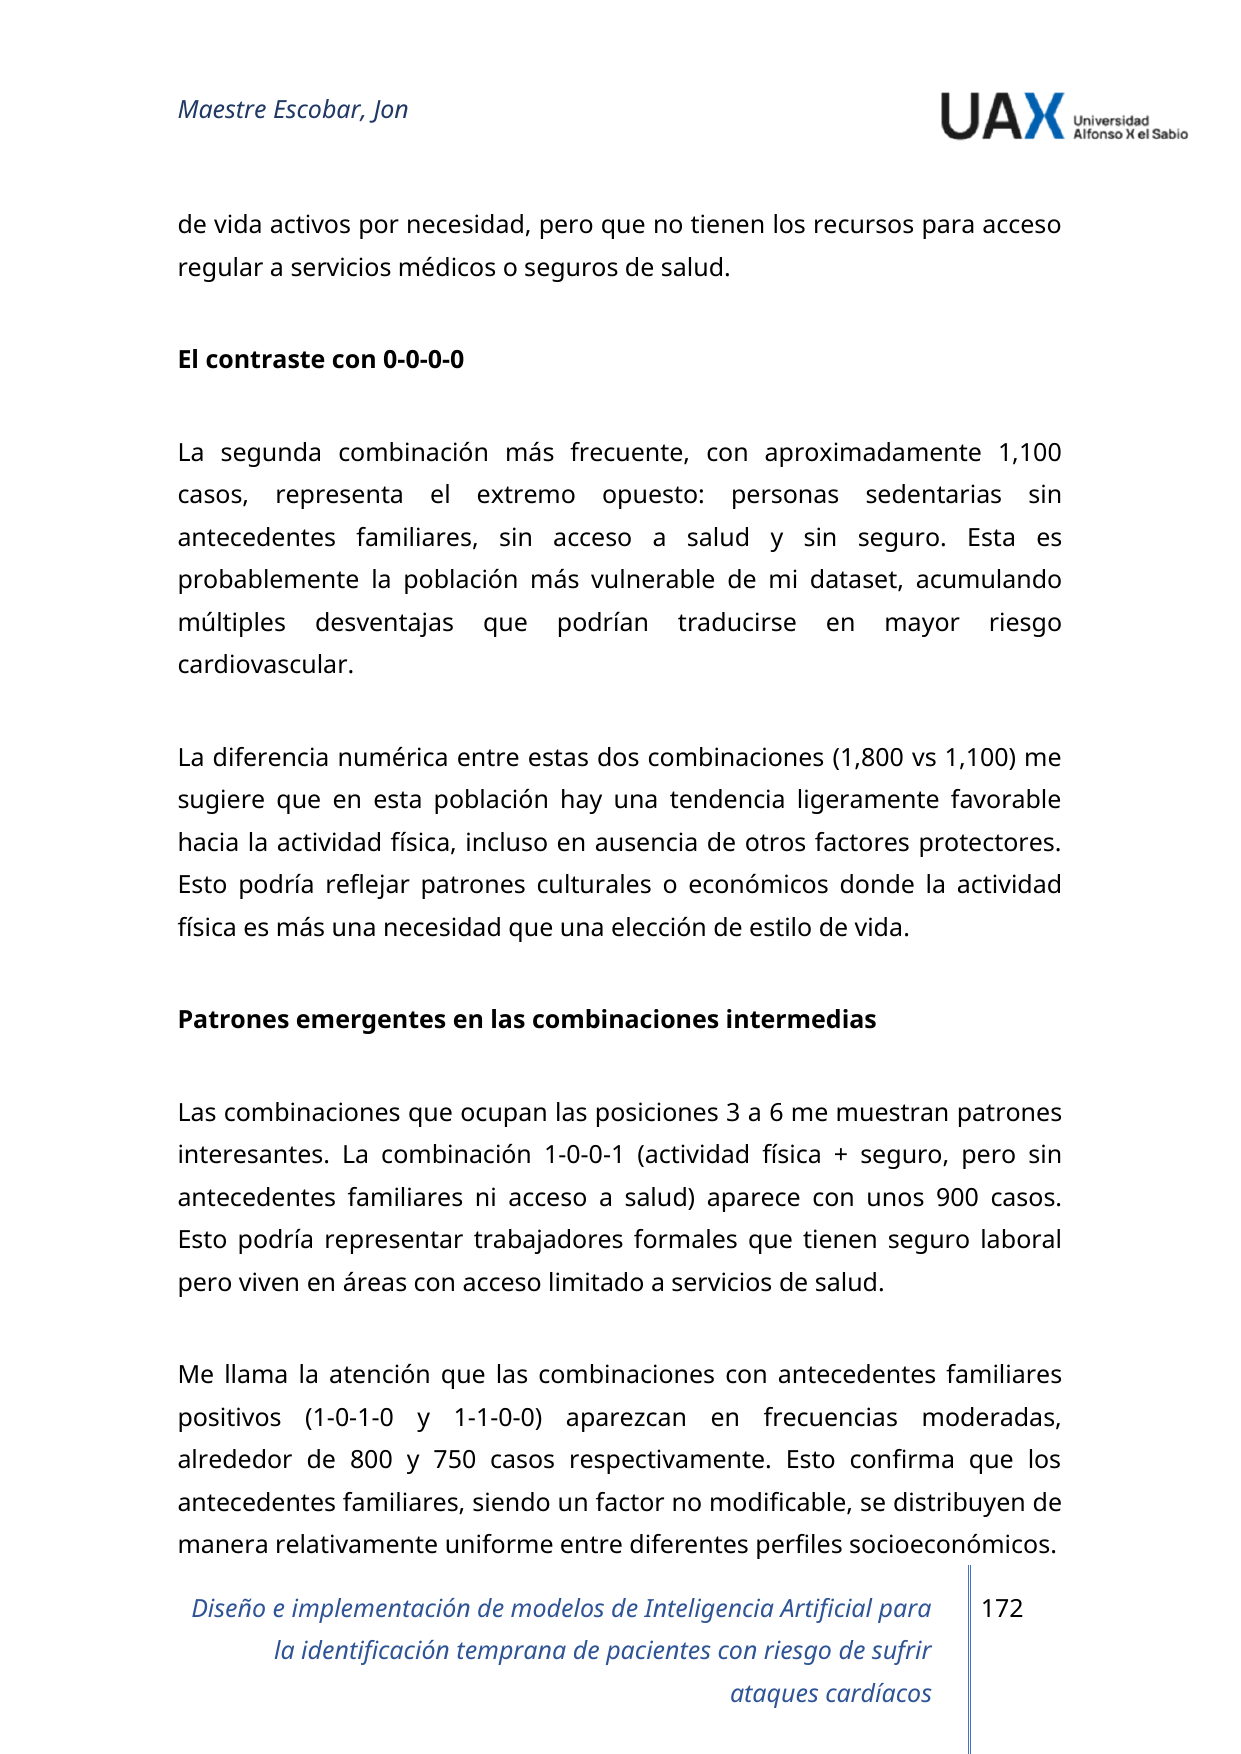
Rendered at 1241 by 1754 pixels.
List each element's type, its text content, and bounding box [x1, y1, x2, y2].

text El contraste con 0-0-0-0 [177, 342, 1063, 376]
text Me llama la atención que las combinaciones con antecedentes familiares positivos (1-0-1-0 y 1-1-0-0) aparezcan en frecuencias moderadas, alrededor de 800 y 750 casos respectivamente. Esto confirma que los antecedentes familiares, siendo un factor no modificable, se distribuyen de manera relativamente uniforme entre diferentes perfiles socioeconómicos. [177, 1357, 1063, 1561]
text La diferencia numérica entre estas dos combinaciones (1,800 vs 1,100) me sugiere que en esta población hay una tendencia ligeramente favorable hacia la actividad física, incluso en ausencia de otros factores protectores. Esto podría reflejar patrones culturales o económicos donde la actividad física es más una necesidad que una elección de estilo de vida. [177, 739, 1063, 943]
text Patrones emergentes en las combinaciones intermedias [177, 1002, 1063, 1036]
text Las combinaciones que ocupan las posiciones 3 a 6 me muestran patrones interesantes. La combinación 1-0-0-1 (actividad física + seguro, pero sin antecedentes familiares ni acceso a salud) aparece con unos 900 casos. Esto podría representar trabajadores formales que tienen seguro laboral pero viven en áreas con acceso limitado a servicios de salud. [177, 1094, 1063, 1298]
picture [940, 89, 1192, 144]
text La segunda combinación más frecuente, con aproximadamente 1,100 casos, representa el extremo opuesto: personas sedentarias sin antecedentes familiares, sin acceso a salud y sin seguro. Esta es probablemente la población más vulnerable de mi dataset, acumulando múltiples desventajas que podrían traducirse en mayor riesgo cardiovascular. [177, 434, 1063, 681]
